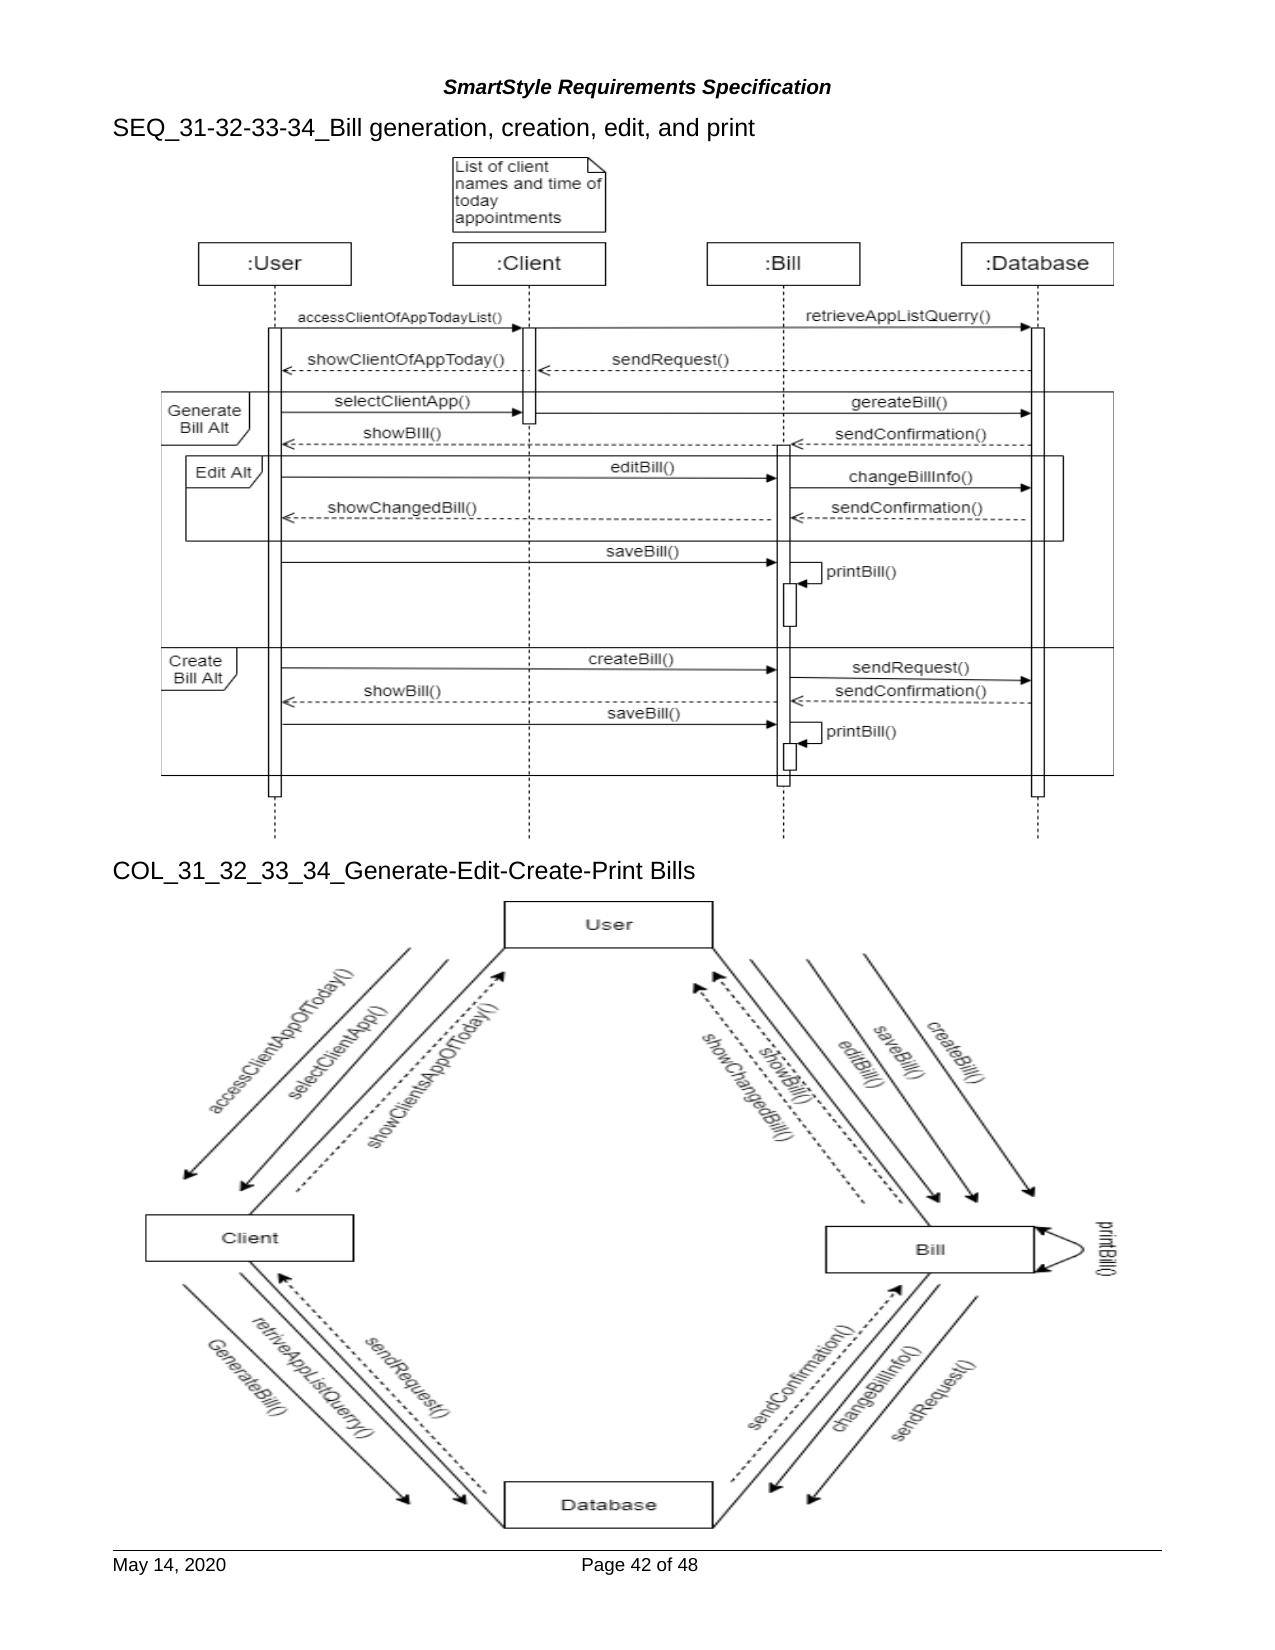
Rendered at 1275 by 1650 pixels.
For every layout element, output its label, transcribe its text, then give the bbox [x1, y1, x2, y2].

picture [145, 901, 1130, 1530]
text COL_31_32_33_34_Generate-Edit-Create-Print Bills [112, 856, 1162, 884]
text SEQ_31-32-33-34_Bill generation, creation, edit, and print [112, 112, 1162, 141]
picture [161, 157, 1114, 840]
